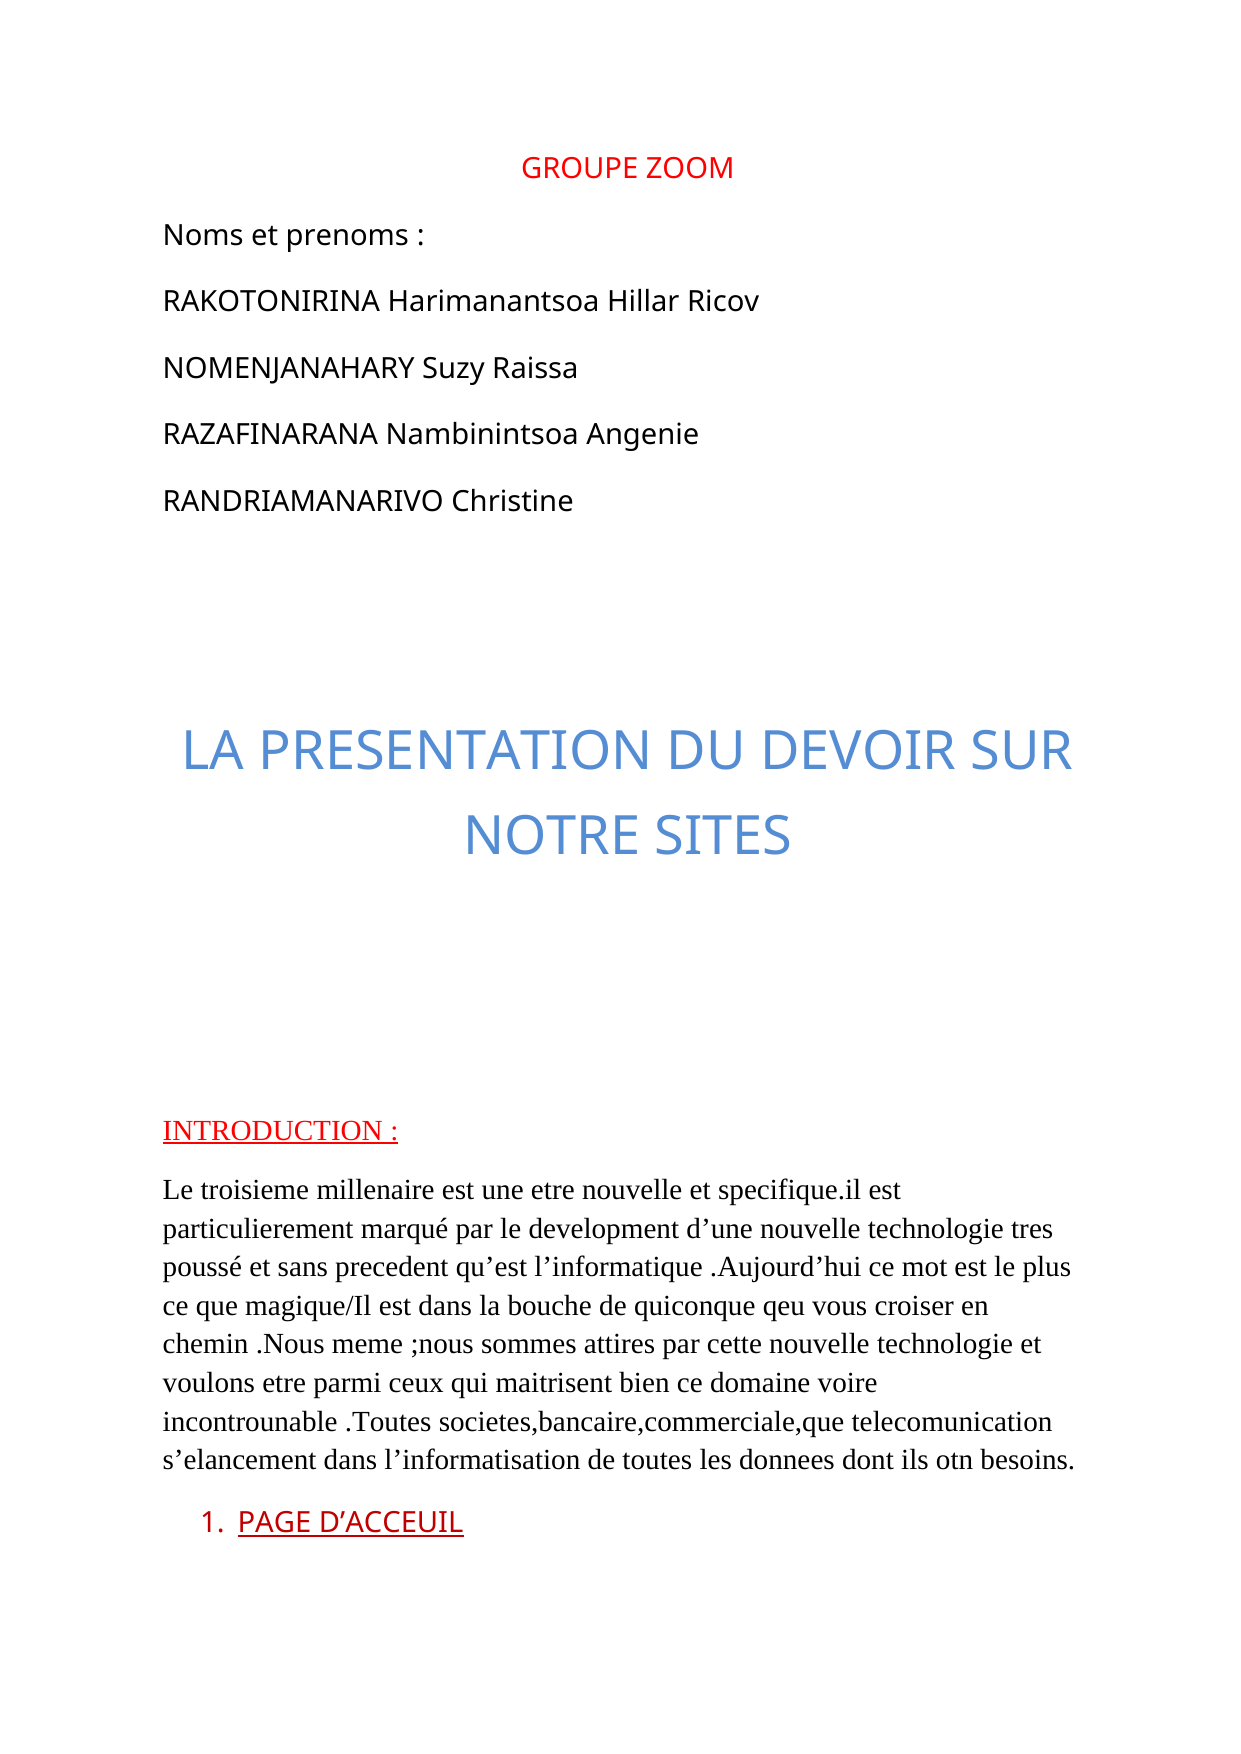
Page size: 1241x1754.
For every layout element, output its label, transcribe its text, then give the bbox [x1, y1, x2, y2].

text RAZAFINARANA Nambinintsoa Angenie [162, 413, 1093, 453]
text Le troisieme millenaire est une etre nouvelle et specifique.il est particulierement marqué par le development d’une nouvelle technologie tres poussé et sans precedent qu’est l’informatique .Aujourd’hui ce mot est le plus ce que magique/Il est dans la bouche de quiconque qeu vous croiser en chemin .Nous meme ;nous sommes attires par cette nouvelle technologie et voulons etre parmi ceux qui maitrisent bien ce domaine voire incontrounable .Toutes societes,bancaire,commerciale,que telecomunication s’elancement dans l’informatisation de toutes les donnees dont ils otn besoins. [162, 1172, 1093, 1476]
text INTRODUCTION : [162, 1113, 1093, 1147]
text RANDRIAMANARIVO Christine [162, 480, 1093, 519]
text NOMENJANAHARY Suzy Raissa [162, 347, 1093, 387]
text RAKOTONIRINA Harimanantsoa Hillar Ricov [162, 281, 1093, 320]
text LA PRESENTATION DU DEVOIR SUR NOTRE SITES [162, 711, 1093, 870]
text Noms et prenoms : [162, 214, 1093, 254]
text GROUPE ZOOM [162, 148, 1093, 187]
list PAGE D’ACCEUIL [200, 1502, 1093, 1541]
